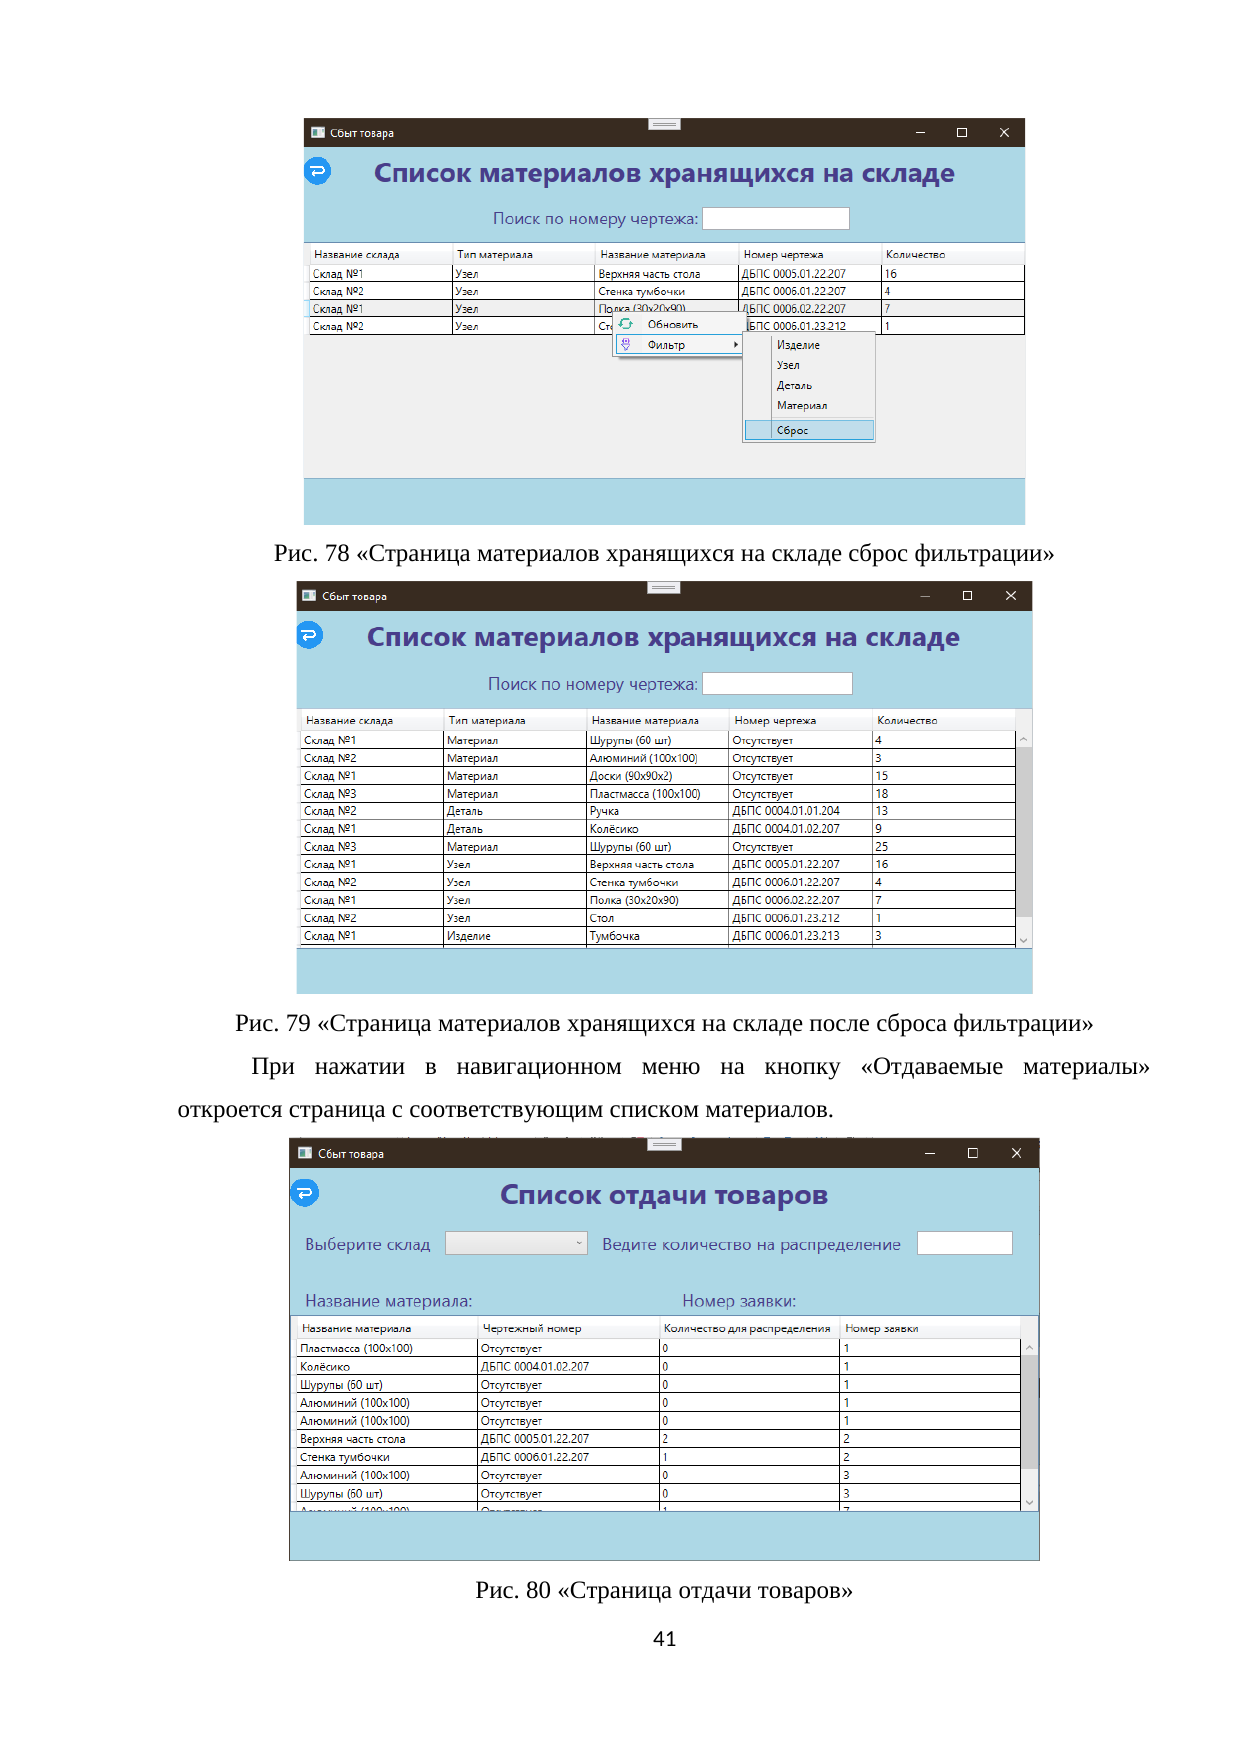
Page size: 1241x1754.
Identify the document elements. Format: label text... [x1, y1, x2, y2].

text Рис. 80 «Страница отдачи товаров» [177, 1575, 1152, 1603]
text При нажатии в навигационном меню на кнопку «Отдаваемые материалы» откроется страница с соответствующим списком материалов. [177, 1051, 1152, 1123]
text Рис. 78 «Страница материалов хранящихся на складе сброс фильтрации» [177, 538, 1152, 567]
picture [289, 1137, 1040, 1561]
text Рис. 79 «Страница материалов хранящихся на складе после сброса фильтрации» [177, 1008, 1152, 1037]
picture [303, 118, 1026, 525]
picture [296, 581, 1033, 994]
